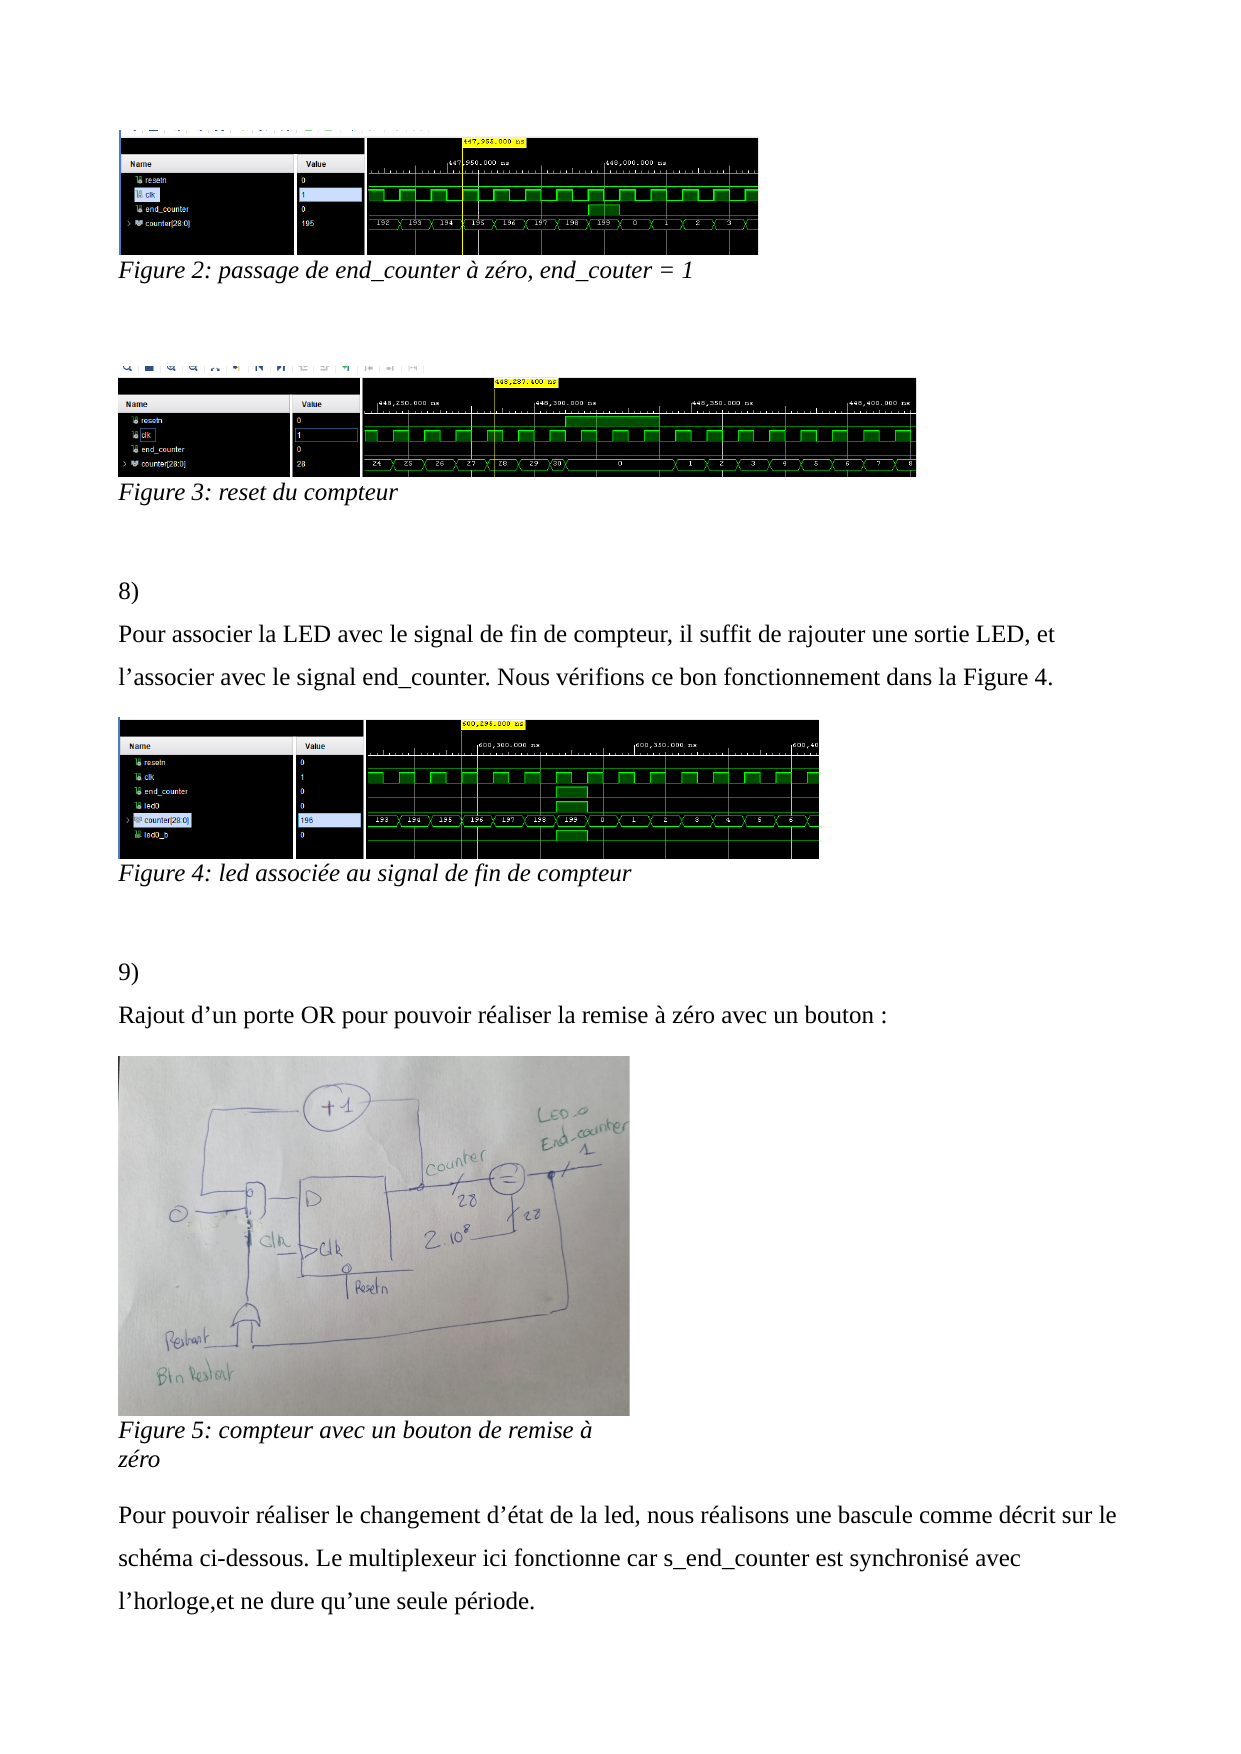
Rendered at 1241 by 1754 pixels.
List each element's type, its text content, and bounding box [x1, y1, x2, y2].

picture [118, 1056, 630, 1416]
text Pour associer la LED avec le signal de fin de compteur, il suffit de rajouter une sortie LED, et l’associer avec le signal end_counter. Nous vérifions ce bon fonctionnement dans la Figure 4. [118, 619, 1122, 691]
text 8) [118, 576, 1122, 604]
picture [118, 366, 917, 477]
text Rajout d’un porte OR pour pouvoir réaliser la remise à zéro avec un bouton : [118, 1000, 1122, 1029]
picture [118, 717, 819, 859]
picture [118, 130, 759, 255]
text Pour pouvoir réaliser le changement d’état de la led, nous réalisons une bascule comme décrit sur le schéma ci-dessous. Le multiplexeur ici fonctionne car s_end_counter est synchronisé avec l’horloge,et ne dure qu’une seule période. [118, 1500, 1122, 1615]
text 9) [118, 957, 1122, 986]
